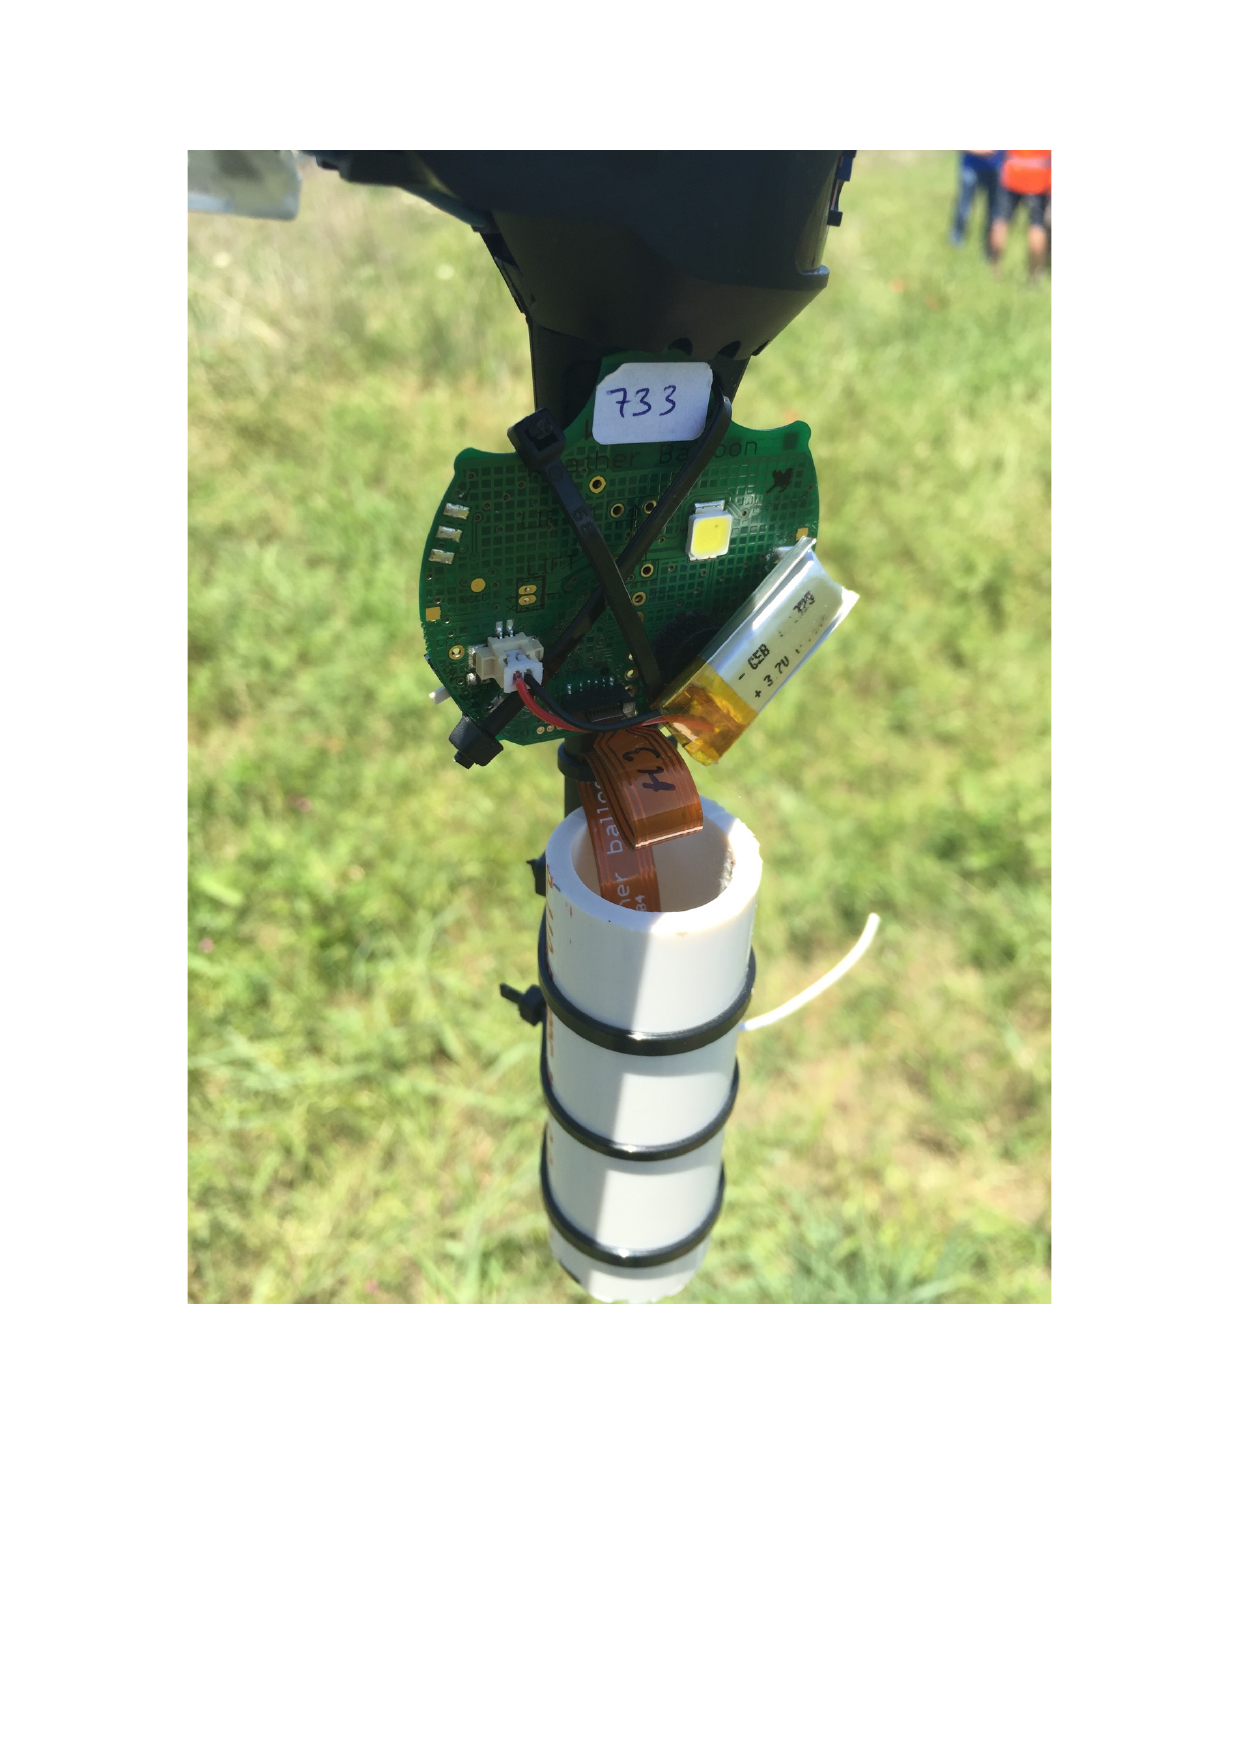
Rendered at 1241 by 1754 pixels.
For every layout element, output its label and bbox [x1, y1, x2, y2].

picture [187, 150, 1052, 1304]
